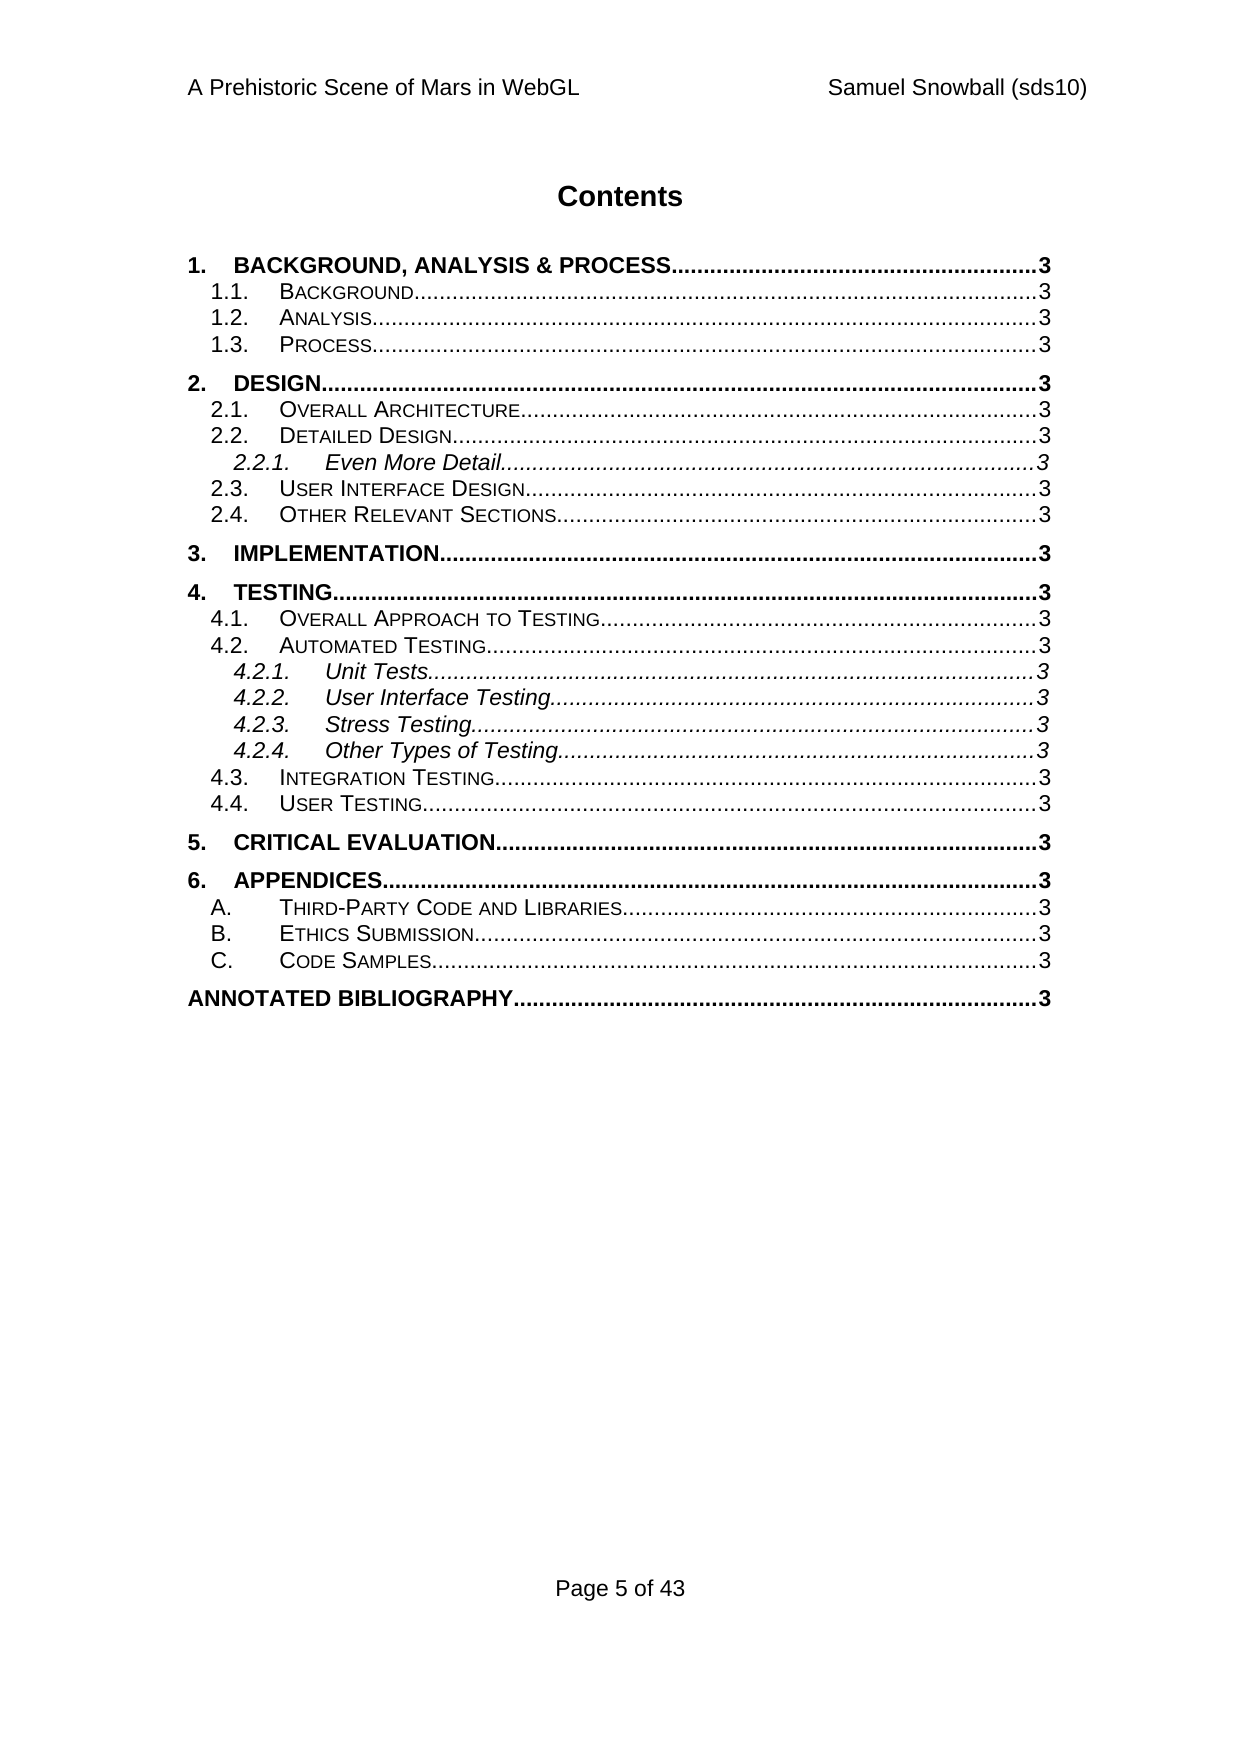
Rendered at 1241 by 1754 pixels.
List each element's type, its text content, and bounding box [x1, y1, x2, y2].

text 2.1. Overall Architecture 3 [210, 396, 1053, 422]
text 4.4. User Testing 3 [210, 790, 1053, 816]
text C. Code Samples 3 [210, 947, 1053, 973]
text 2.4. Other Relevant Sections 3 [210, 501, 1053, 528]
text B. Ethics Submission 3 [210, 920, 1053, 947]
text Annotated Bibliography 3 [187, 985, 1053, 1012]
text 4. Testing 3 [187, 579, 1053, 605]
text 5. Critical Evaluation 3 [187, 829, 1053, 855]
text 3. Implementation 3 [187, 540, 1053, 566]
text 4.3. Integration Testing 3 [210, 763, 1053, 790]
text 1. Background, Analysis & Process 3 [187, 252, 1053, 278]
text 4.2.1. Unit Tests 3 [233, 658, 1053, 684]
text 4.2.3. Stress Testing 3 [233, 711, 1053, 737]
text 1.2. Analysis 3 [210, 304, 1053, 331]
text 6. Appendices 3 [187, 867, 1053, 894]
text Contents [187, 179, 1053, 213]
text 1.1. Background 3 [210, 278, 1053, 304]
text 4.1. Overall Approach to Testing 3 [210, 605, 1053, 632]
text 2.3. User Interface Design 3 [210, 475, 1053, 501]
text 2. Design 3 [187, 369, 1053, 396]
text 4.2.2. User Interface Testing 3 [233, 684, 1053, 711]
text A. Third-Party Code and Libraries 3 [210, 894, 1053, 920]
text 4.2.4. Other Types of Testing 3 [233, 737, 1053, 763]
text 2.2. Detailed Design 3 [210, 422, 1053, 448]
text 4.2. Automated Testing 3 [210, 632, 1053, 658]
text 1.3. Process 3 [210, 331, 1053, 357]
text 2.2.1. Even More Detail 3 [233, 448, 1053, 475]
